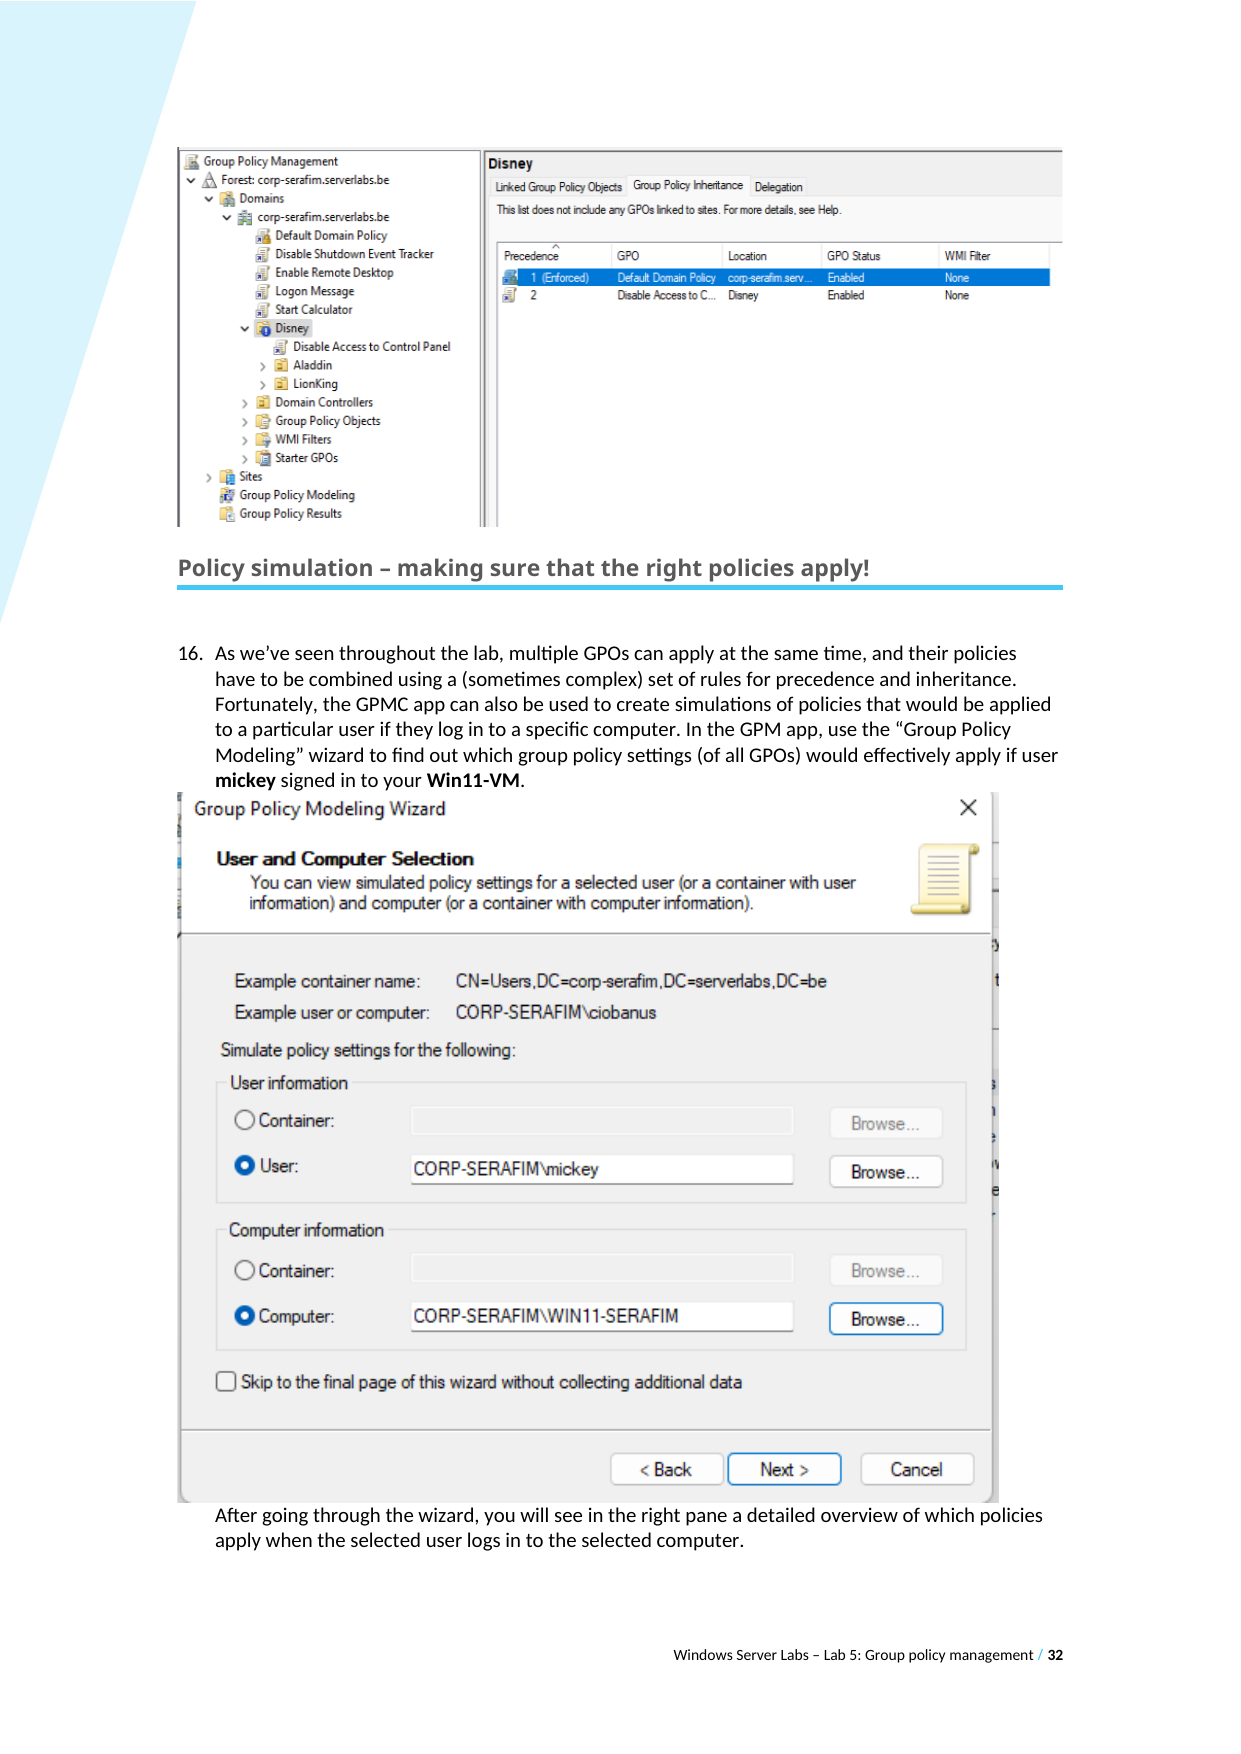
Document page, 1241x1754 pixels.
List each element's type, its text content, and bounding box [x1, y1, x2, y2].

text After going through the wizard, you will see in the right pane a detailed overview of which policies apply when the selected user logs in to the selected computer. [215, 1502, 1063, 1553]
subtitle Policy simulation – making sure that the right policies apply! [177, 552, 1063, 585]
list As we’ve seen throughout the lab, multiple GPOs can apply at the same time, and their policies have to be combined using a (sometimes complex) set of rules for precedence and inheritance. Fortunately, the GPMC app can also be used to create simulations of policies that would be applied to a particular user if they log in to a specific computer. In the GPM app, use the “Group Policy Modeling” wizard to find out which group policy settings (of all GPOs) would effectively apply if user mickey signed in to your Win11-VM. [177, 640, 1063, 793]
picture [0, 1, 1179, 1503]
